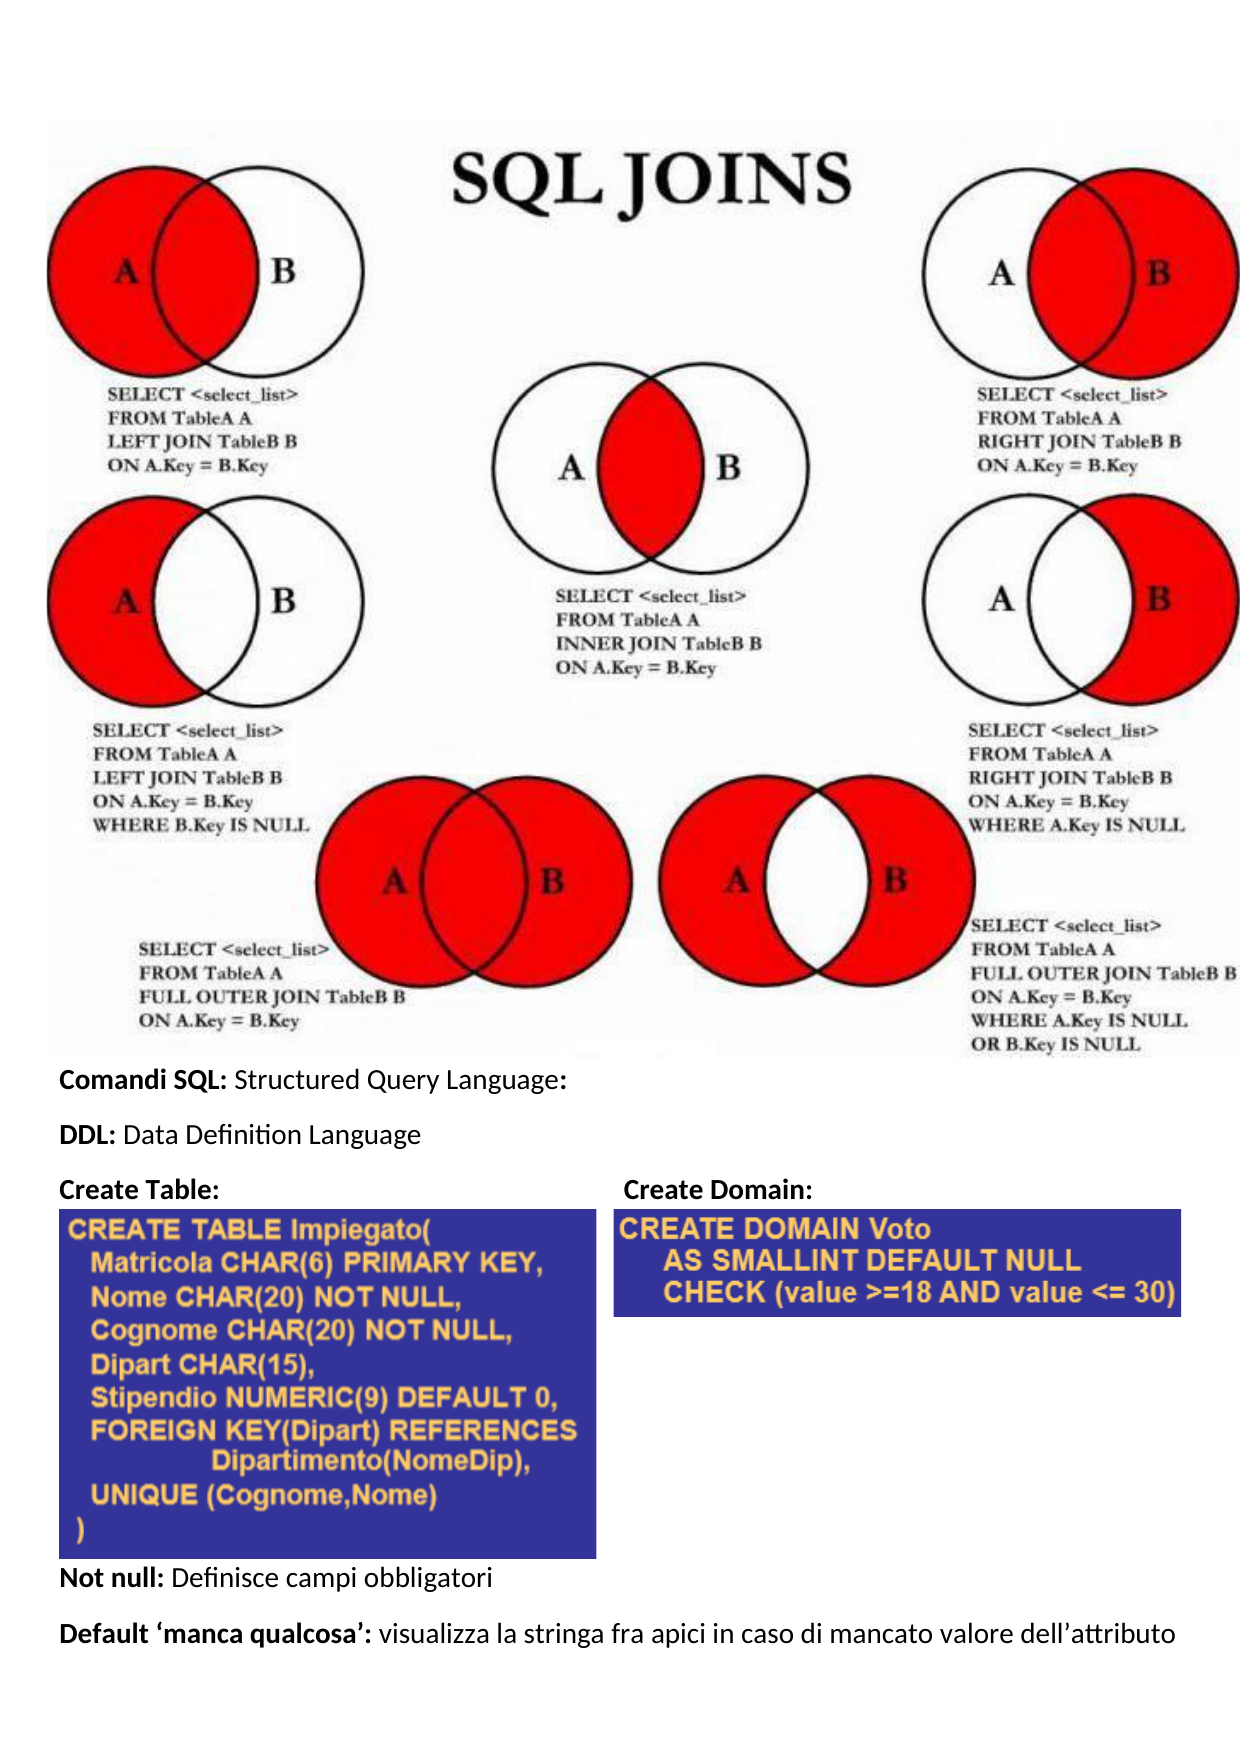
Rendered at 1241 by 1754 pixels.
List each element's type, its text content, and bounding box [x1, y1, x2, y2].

text Default ‘manca qualcosa’: visualizza la stringa fra apici in caso di mancato valore dell’attributo [59, 1615, 1181, 1650]
text Comandi SQL: Structured Query Language: [59, 1058, 1181, 1096]
picture [46, 120, 1240, 1058]
text Create Table: Create Domain: [59, 1171, 1181, 1207]
picture [613, 1209, 1182, 1317]
picture [59, 1209, 597, 1559]
text Not null: Definisce campi obbligatori [59, 1559, 1181, 1595]
text DDL: Data Definition Language [59, 1116, 1181, 1152]
